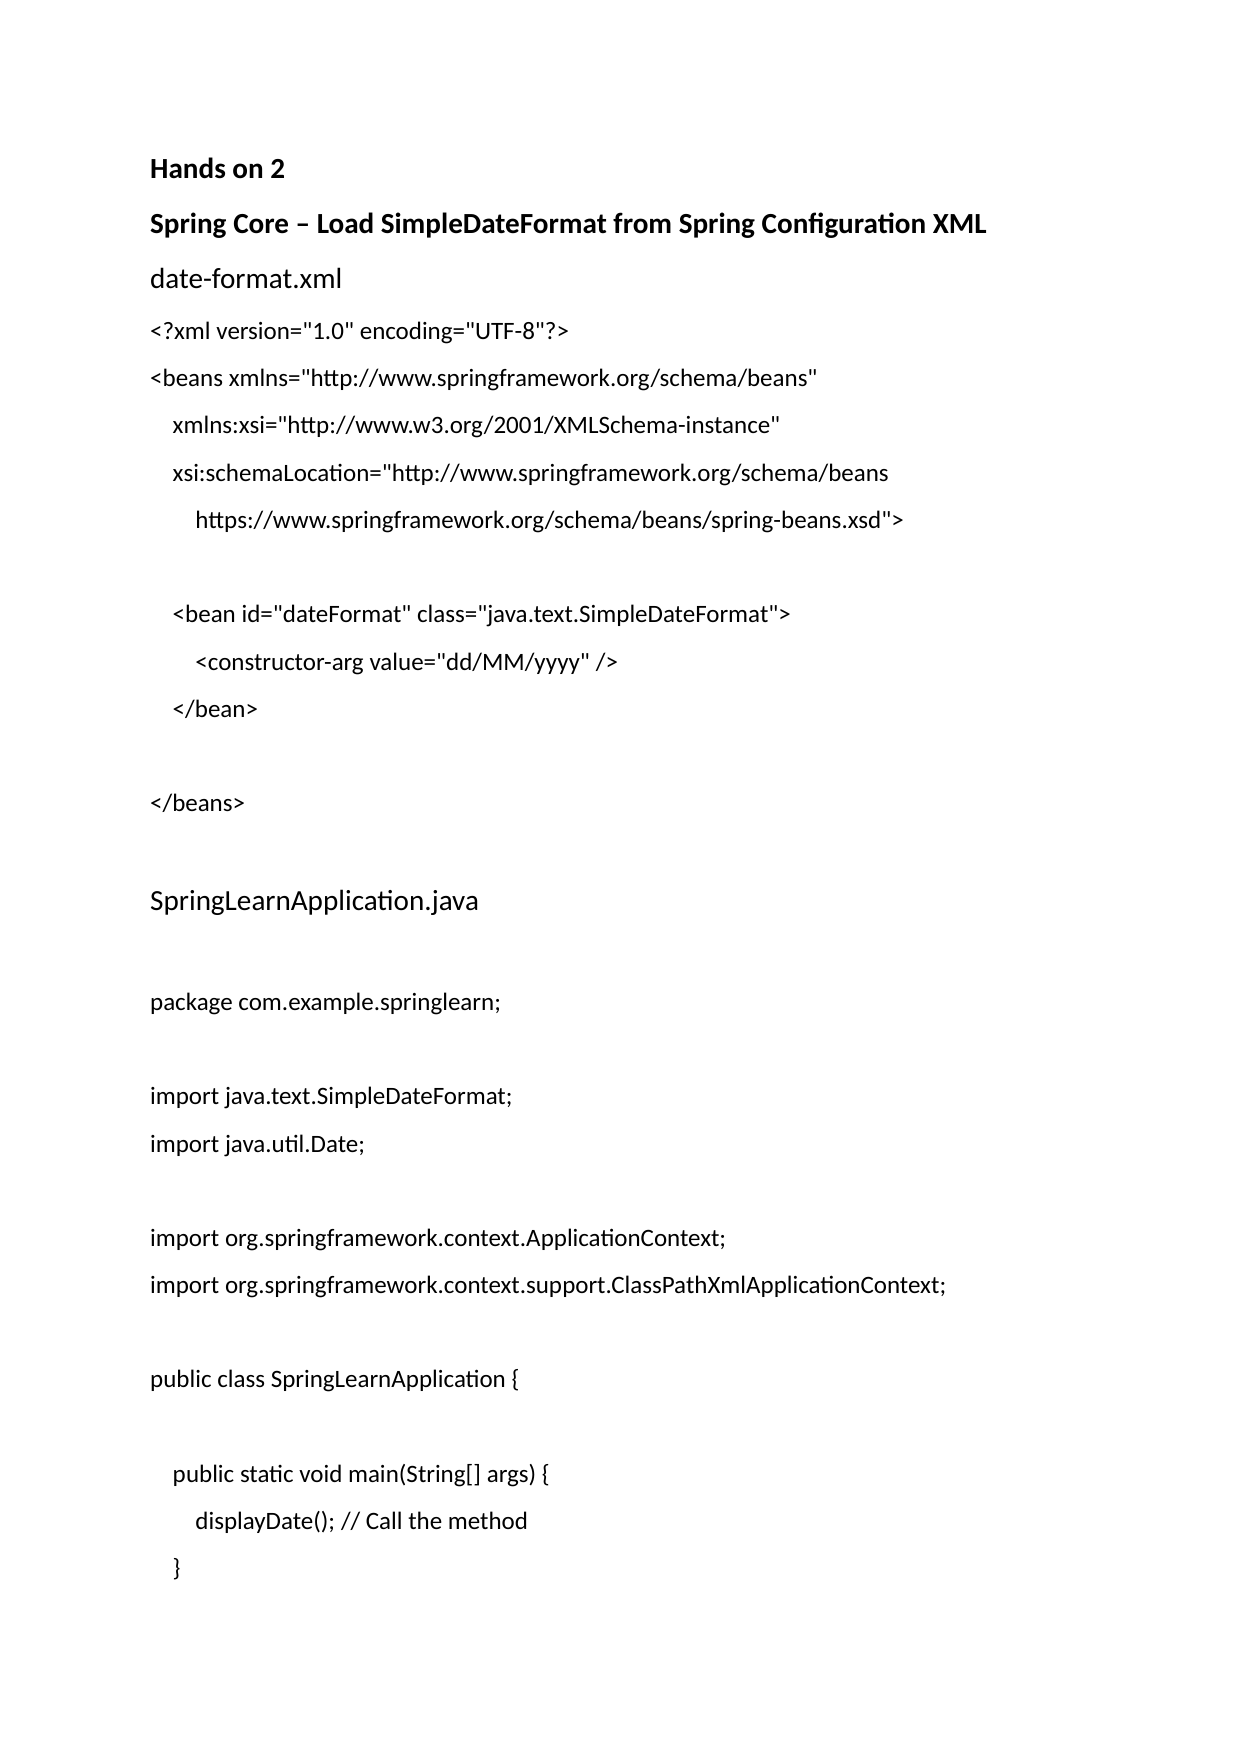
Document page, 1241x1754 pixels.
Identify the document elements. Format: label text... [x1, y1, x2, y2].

text SpringLearnApplication.java [150, 882, 1090, 917]
text </beans> [150, 787, 1090, 818]
text <beans xmlns="http://www.springframework.org/schema/beans" [150, 362, 1090, 393]
text public static void main(String[] args) { [150, 1458, 1090, 1488]
text displayDate(); // Call the method [150, 1505, 1090, 1536]
text Spring Core – Load SimpleDateFormat from Spring Configuration XML [150, 205, 1090, 241]
text } [150, 1552, 1090, 1583]
text </bean> [150, 693, 1090, 723]
text <?xml version="1.0" encoding="UTF-8"?> [150, 315, 1090, 346]
text Hands on 2 [150, 150, 1090, 186]
text https://www.springframework.org/schema/beans/spring-beans.xsd"> [150, 504, 1090, 534]
text package com.example.springlearn; [150, 986, 1090, 1017]
text date-format.xml [150, 260, 1090, 296]
text import org.springframework.context.support.ClassPathXmlApplicationContext; [150, 1269, 1090, 1300]
text public class SpringLearnApplication { [150, 1364, 1090, 1394]
text <bean id="dateFormat" class="java.text.SimpleDateFormat"> [150, 598, 1090, 629]
text xmlns:xsi="http://www.w3.org/2001/XMLSchema-instance" [150, 410, 1090, 440]
text import org.springframework.context.ApplicationContext; [150, 1222, 1090, 1253]
text xsi:schemaLocation="http://www.springframework.org/schema/beans [150, 457, 1090, 487]
text <constructor-arg value="dd/MM/yyyy" /> [150, 646, 1090, 676]
text import java.text.SimpleDateFormat; [150, 1081, 1090, 1111]
text import java.util.Date; [150, 1128, 1090, 1158]
